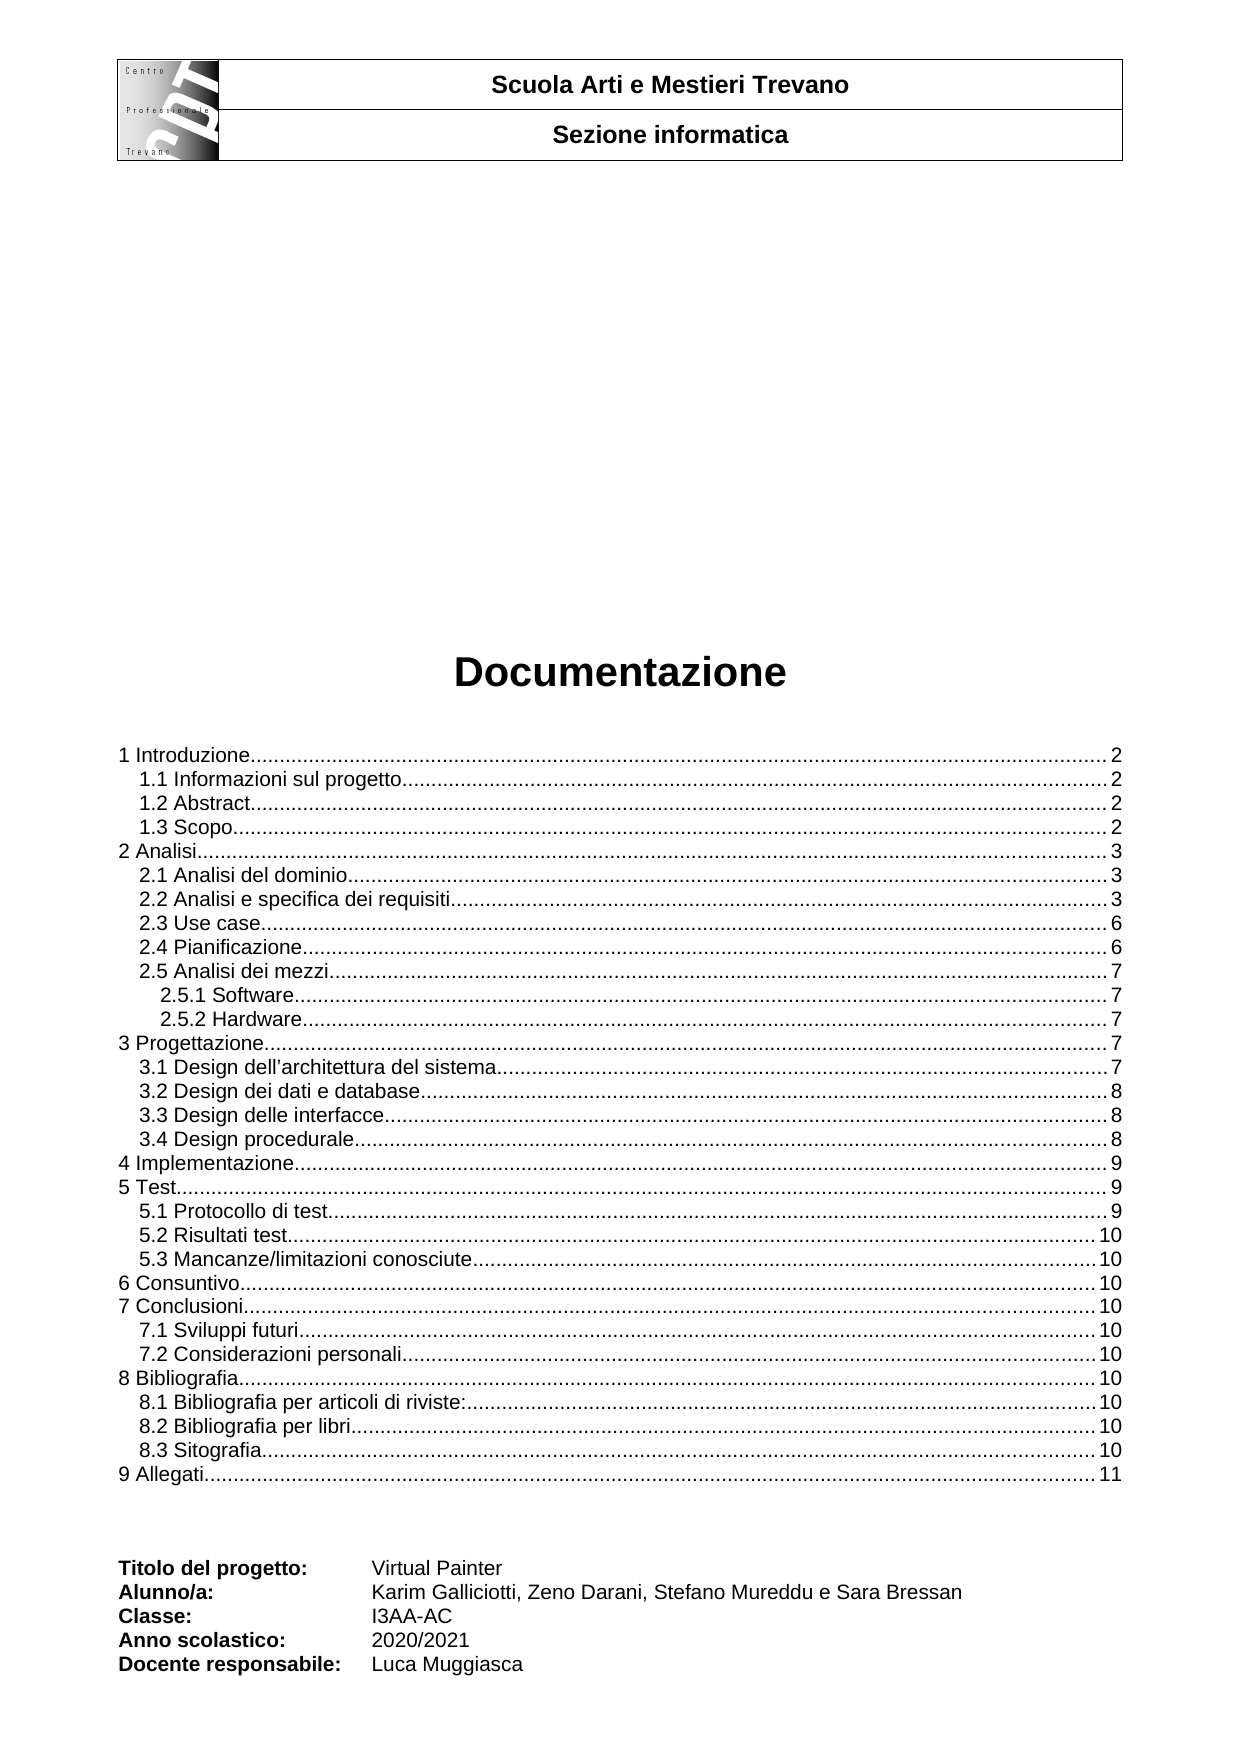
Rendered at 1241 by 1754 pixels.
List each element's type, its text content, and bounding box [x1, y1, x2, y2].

picture [118, 60, 219, 160]
text Documentazione [118, 647, 1122, 695]
